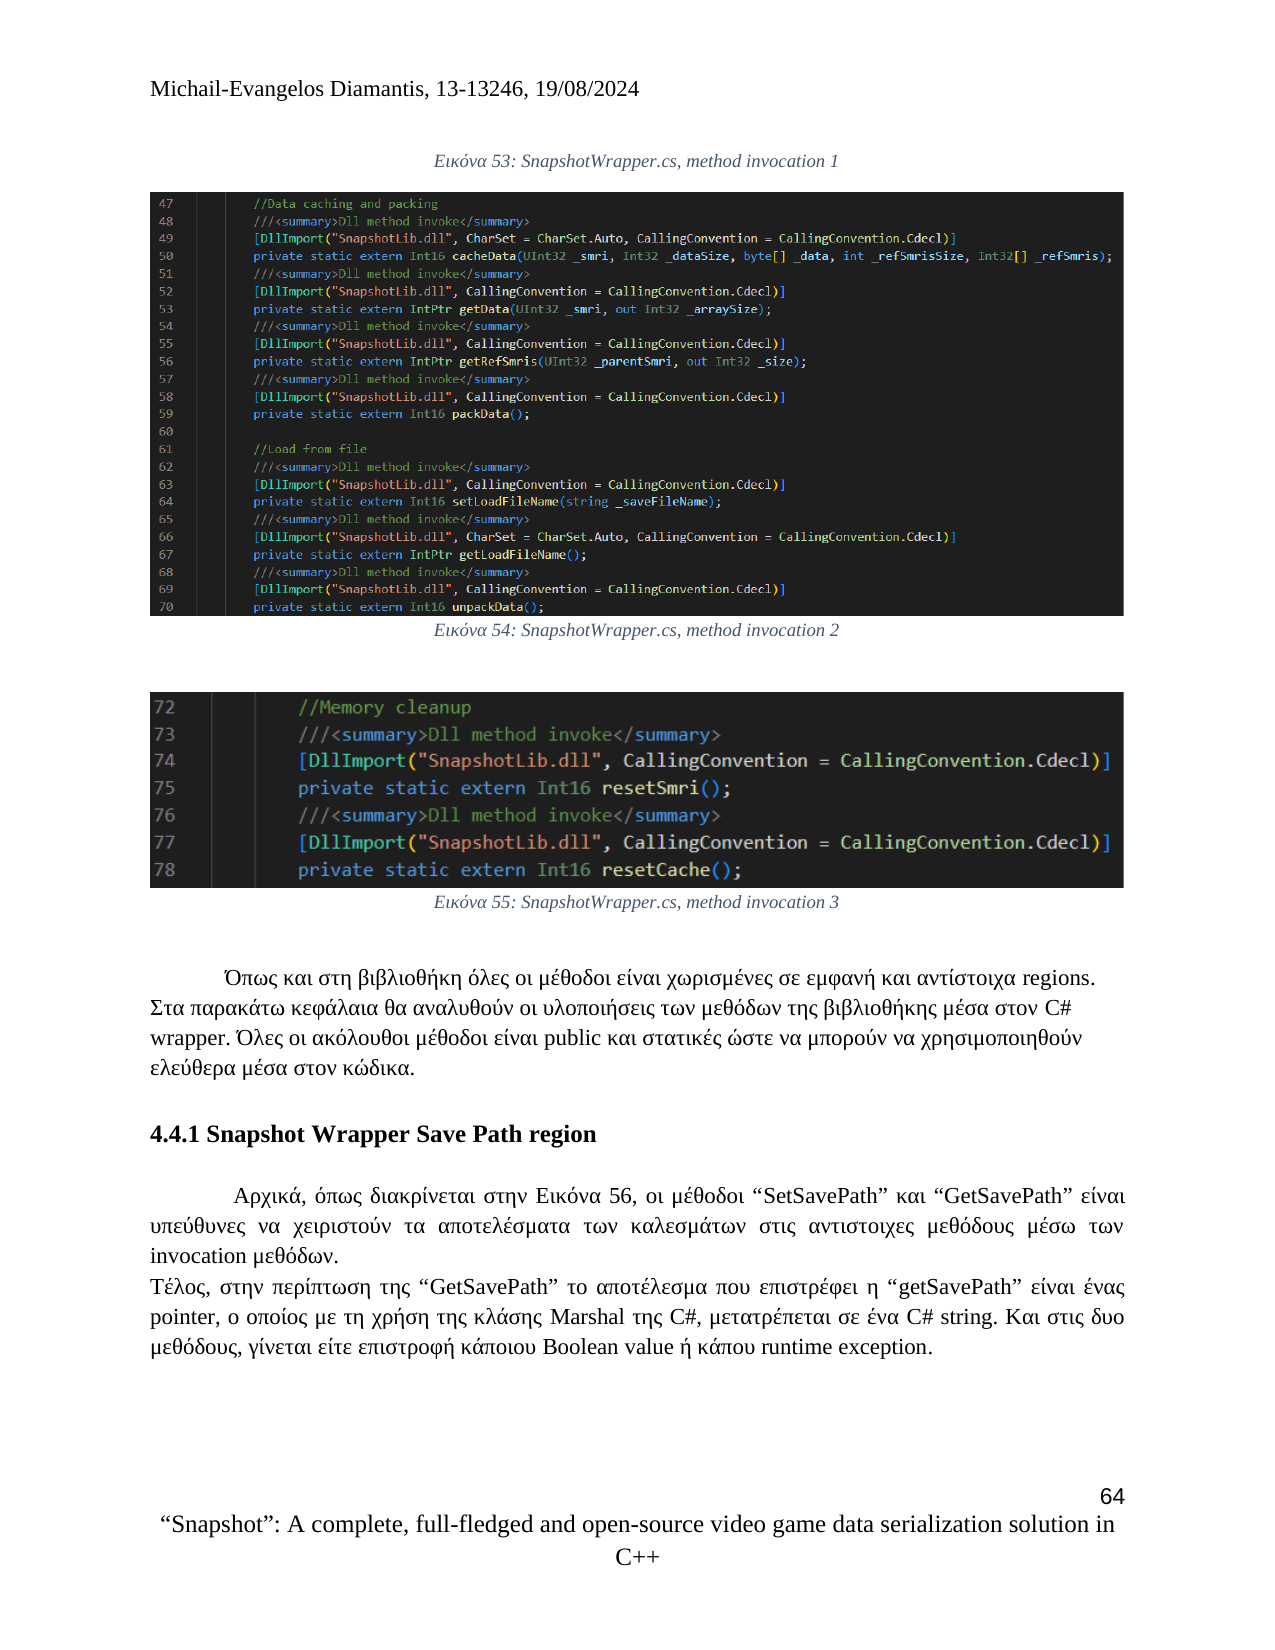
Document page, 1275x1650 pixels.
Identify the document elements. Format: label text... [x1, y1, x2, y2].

text Όπως και στη βιβλιοθήκη όλες οι μέθοδοι είναι χωρισμένες σε εμφανή και αντίστοιχα regions. Στα παρακάτω κεφάλαια θα αναλυθούν οι υλοποιήσεις των μεθόδων της βιβλιοθήκης μέσα στον C# wrapper. Όλες οι ακόλουθοι μέθοδοι είναι public και στατικές ώστε να μπορούν να χρησιμοποιηθούν ελεύθερα μέσα στον κώδικα. [150, 964, 1125, 1081]
text Εικόνα 53: SnapshotWrapper.cs, method invocation 1 [150, 150, 1125, 172]
subtitle 4.4.1 Snapshot Wrapper Save Path region [150, 1119, 1125, 1148]
text Αρχικά, όπως διακρίνεται στην Εικόνα 56, οι μέθοδοι “SetSavePath” και “GetSavePath” είναι υπεύθυνες να χειριστούν τα αποτελέσματα των καλεσμάτων στις αντιστοιχες μεθόδους μέσω των invocation μεθόδων. [150, 1182, 1125, 1269]
text Τέλος, στην περίπτωση της “GetSavePath” το αποτέλεσμα που επιστρέφει η “getSavePath” είναι ένας pointer, ο οποίος με τη χρήση της κλάσης Marshal της C#, μετατρέπεται σε ένα C# string. Και στις δυο μεθόδους, γίνεται είτε επιστροφή κάποιου Boolean value ή κάπου runtime exception. [150, 1273, 1125, 1359]
text Εικόνα 54: SnapshotWrapper.cs, method invocation 2 [150, 619, 1125, 641]
picture [150, 192, 1124, 616]
text Εικόνα 55: SnapshotWrapper.cs, method invocation 3 [150, 891, 1125, 913]
picture [150, 692, 1124, 888]
